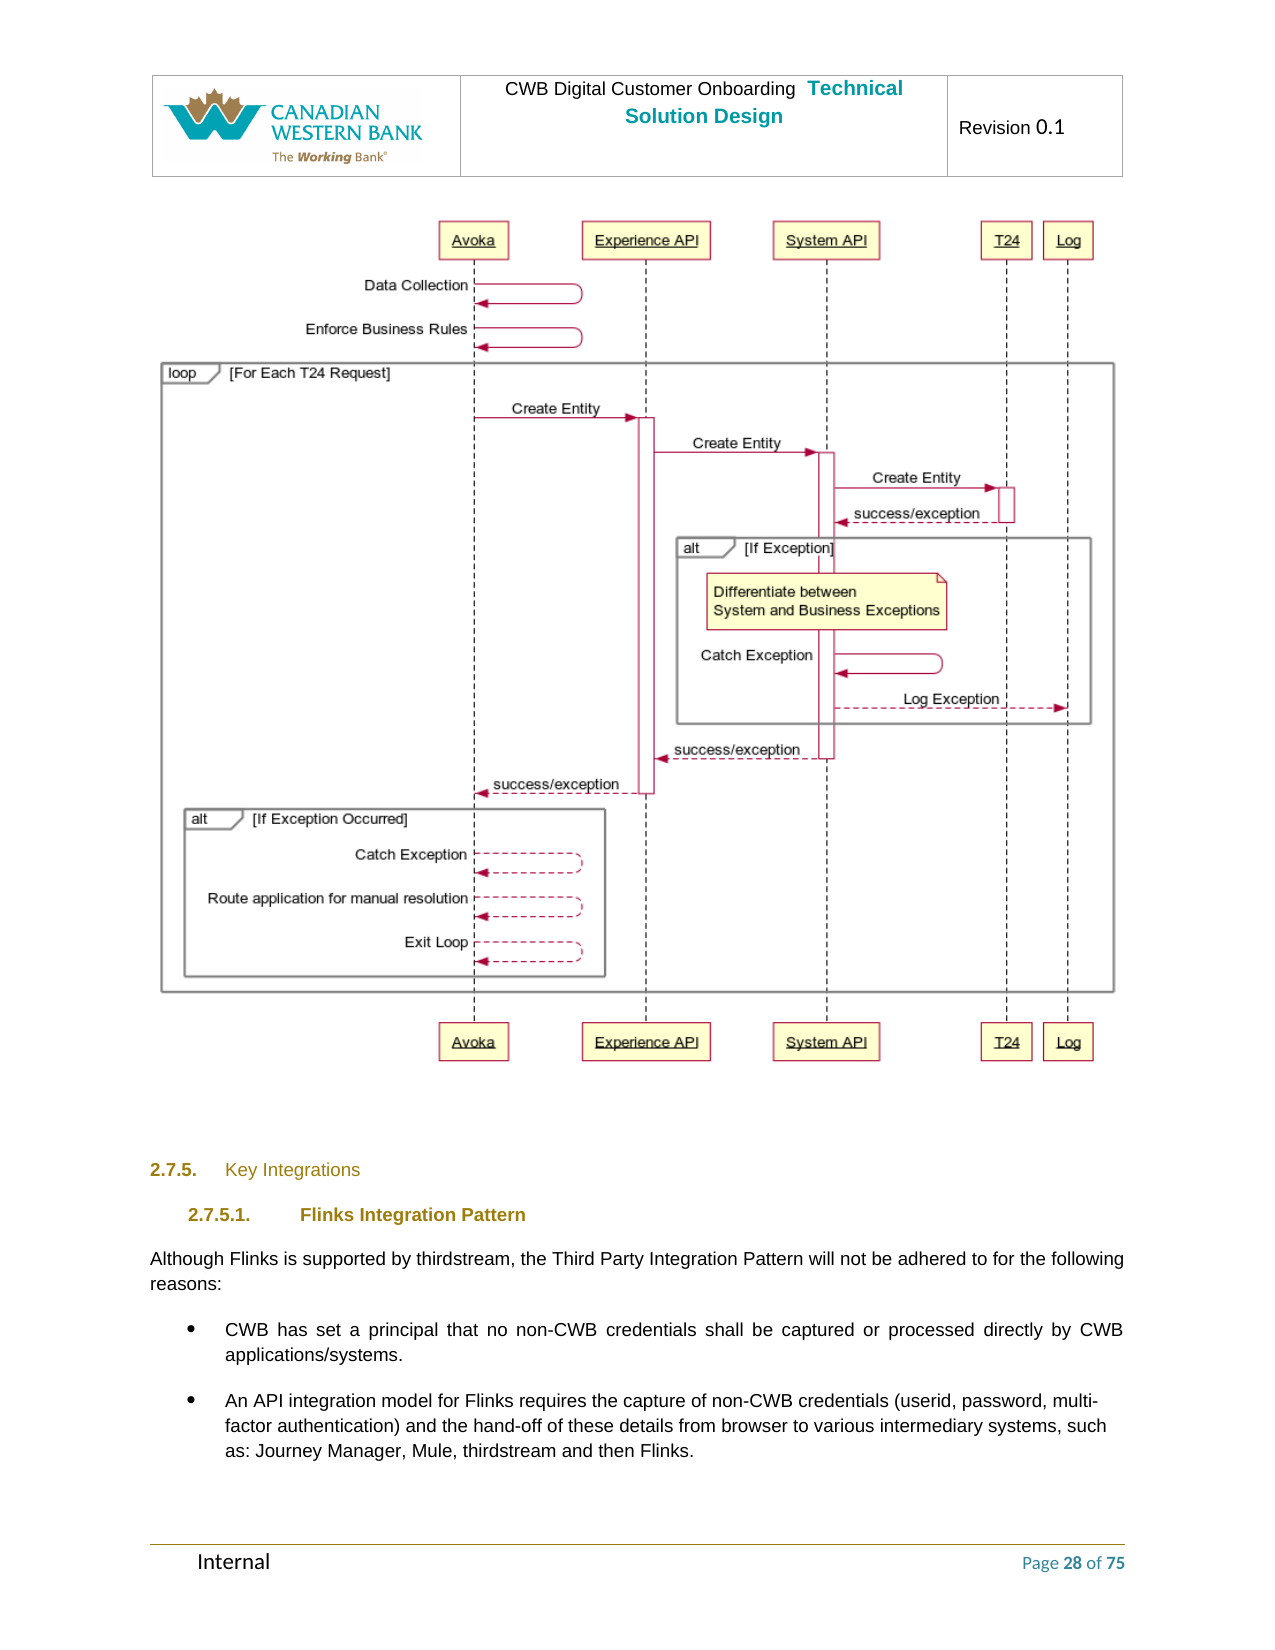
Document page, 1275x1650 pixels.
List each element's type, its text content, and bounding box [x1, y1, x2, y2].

text Although Flinks is supported by thirdstream, the Third Party Integration Pattern will not be adhered to for the following reasons: [150, 1248, 1125, 1294]
subtitle Flinks Integration Pattern [188, 1203, 1125, 1225]
picture [163, 88, 423, 164]
picture [150, 204, 1125, 1089]
list CWB has set a principal that no non-CWB credentials shall be captured or processed directly by CWB applications/systems. [187, 1319, 1125, 1366]
subtitle Key Integrations [150, 1159, 1125, 1180]
list An API integration model for Flinks requires the capture of non-CWB credentials (userid, password, multi-factor authentication) and the hand-off of these details from browser to various intermediary systems, such as: Journey Manager, Mule, thirdstream and then Flinks. [187, 1389, 1125, 1461]
